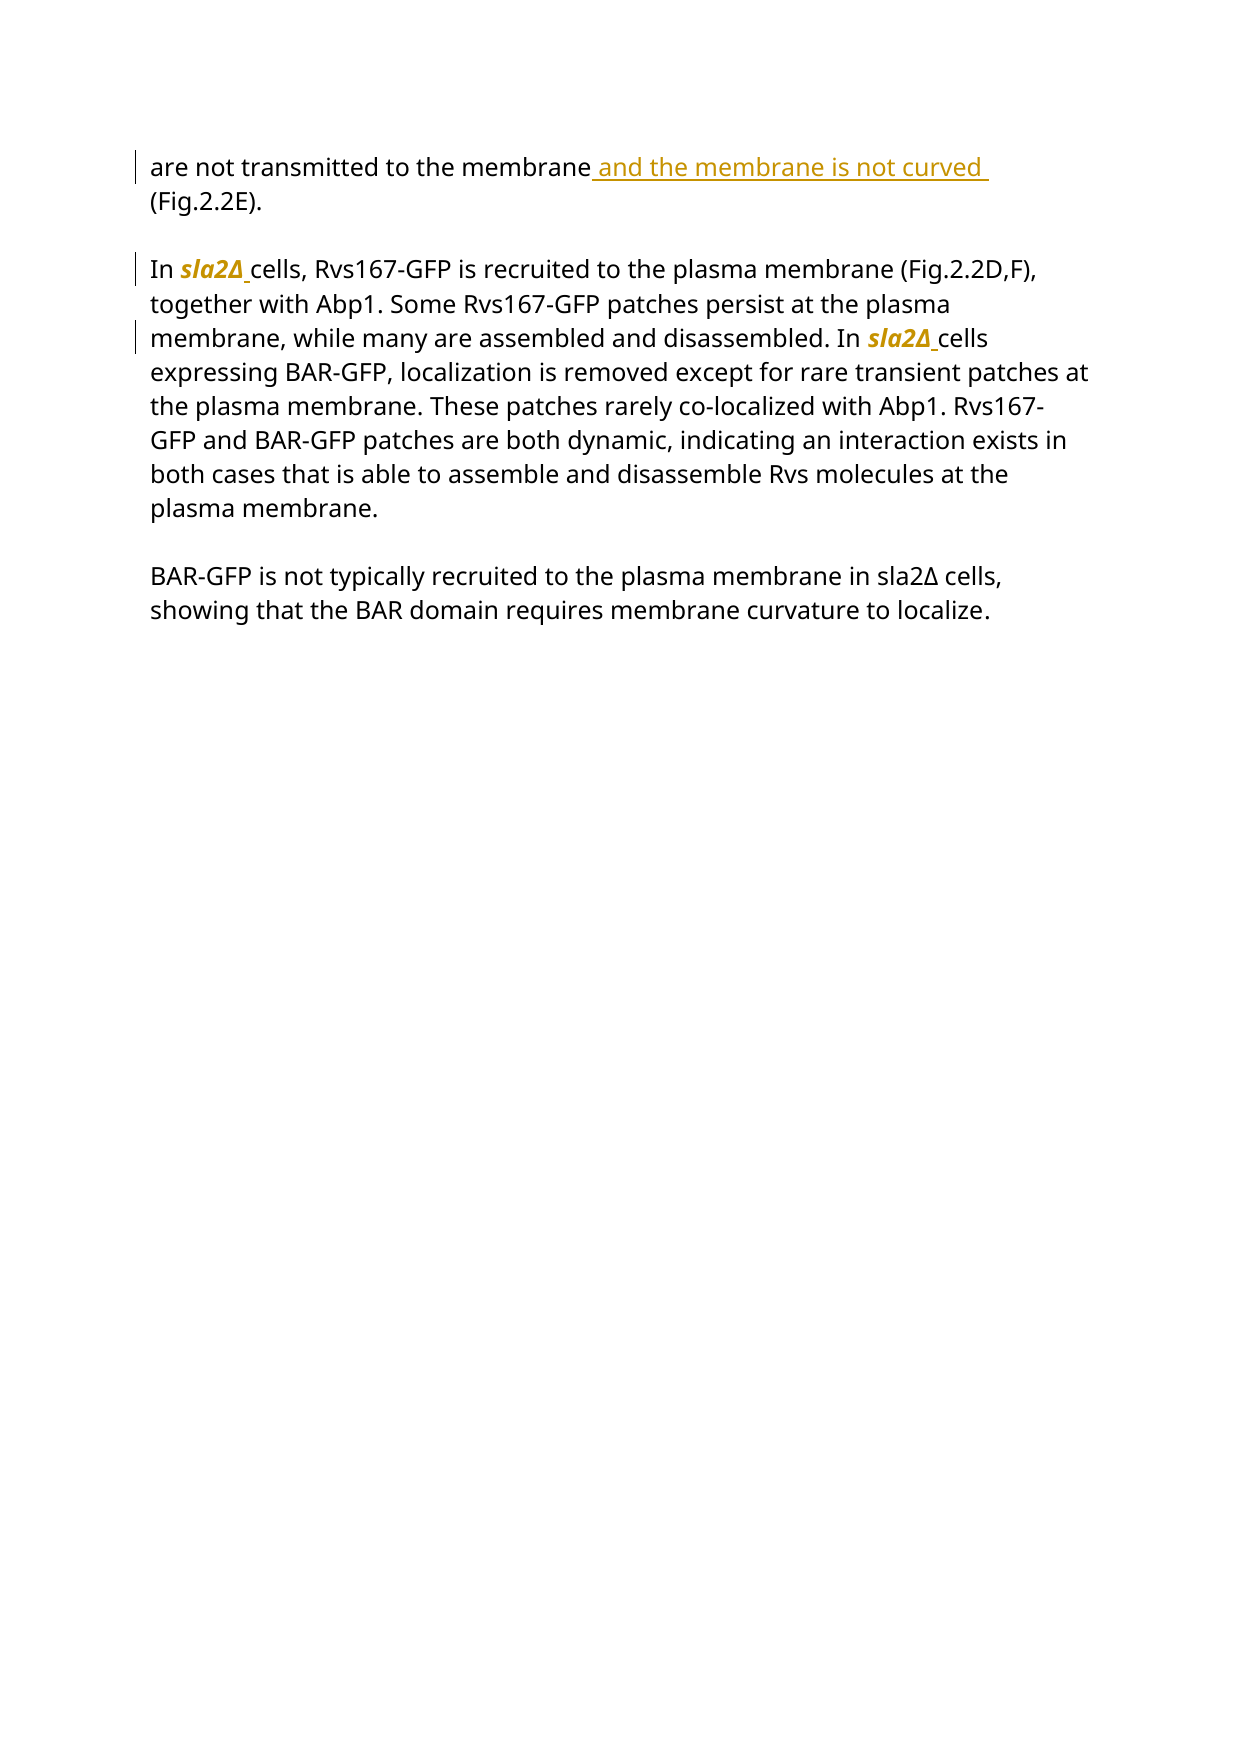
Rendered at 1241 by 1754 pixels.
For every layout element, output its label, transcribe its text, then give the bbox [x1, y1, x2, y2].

text BAR-GFP is not typically recruited to the plasma membrane in sla2Δ cells, showing that the BAR domain requires membrane curvature to localize. [150, 559, 1090, 627]
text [150, 150, 1090, 218]
text In sla2Δcells, Rvs167-GFP is recruited to the plasma membrane (Fig.2.2D,F), together with Abp1. Some Rvs167-GFP patches persist at the plasma membrane, while many are assembled and disassembled. In sla2Δcells expressing BAR-GFP, localization is removed except for rare transient patches at the plasma membrane. These patches rarely co-localized with Abp1. Rvs167-GFP and BAR-GFP patches are both dynamic, indicating an interaction exists in both cases that is able to assemble and disassemble Rvs molecules at the plasma membrane. [150, 252, 1090, 525]
